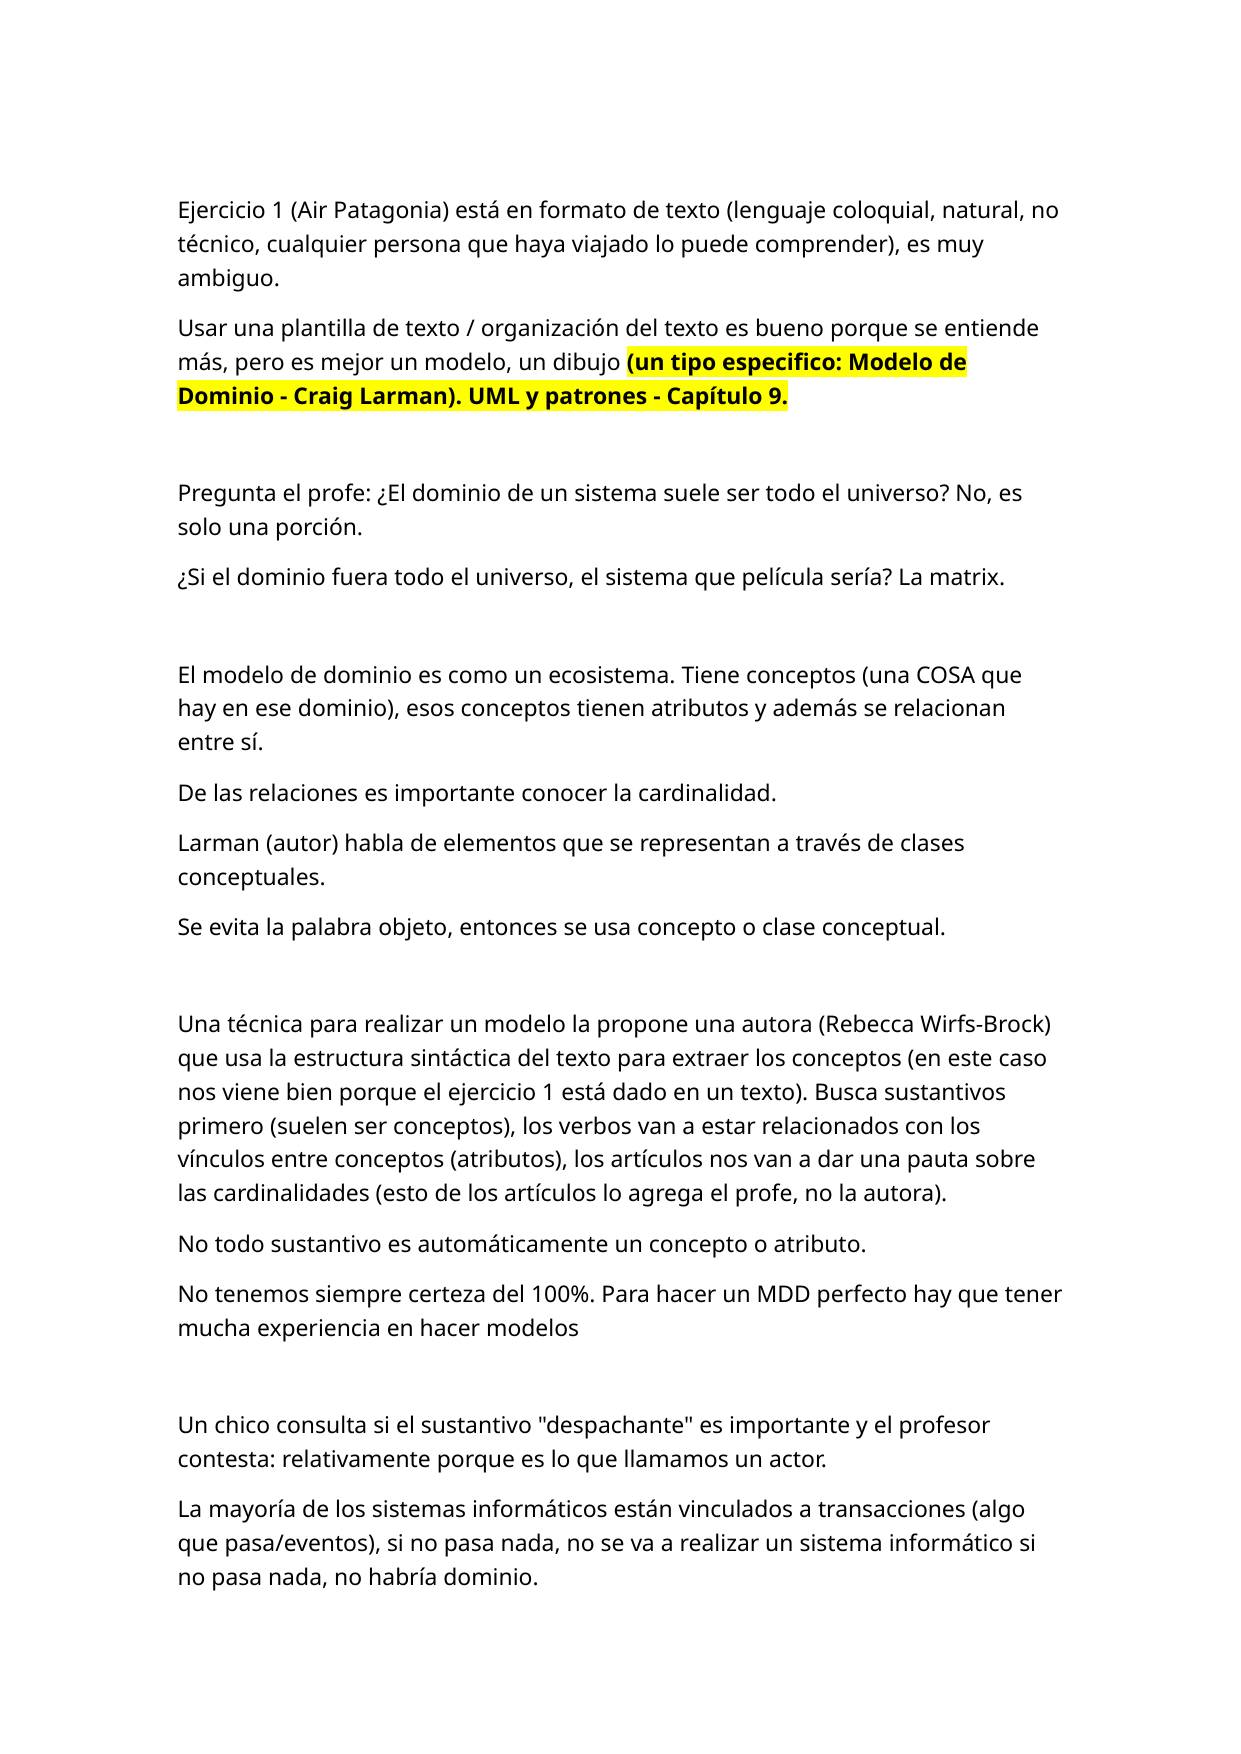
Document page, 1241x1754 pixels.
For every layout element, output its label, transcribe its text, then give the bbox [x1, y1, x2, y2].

text Larman (autor) habla de elementos que se representan a través de clases conceptuales. [177, 827, 1063, 892]
text Una técnica para realizar un modelo la propone una autora (Rebecca Wirfs-Brock) que usa la estructura sintáctica del texto para extraer los conceptos (en este caso nos viene bien porque el ejercicio 1 está dado en un texto). Busca sustantivos primero (suelen ser conceptos), los verbos van a estar relacionados con los vínculos entre conceptos (atributos), los artículos nos van a dar una pauta sobre las cardinalidades (esto de los artículos lo agrega el profe, no la autora). [177, 1008, 1063, 1208]
text No todo sustantivo es automáticamente un concepto o atributo. [177, 1228, 1063, 1259]
text Ejercicio 1 (Air Patagonia) está en formato de texto (lenguaje coloquial, natural, no técnico, cualquier persona que haya viajado lo puede comprender), es muy ambiguo. [177, 194, 1063, 293]
text El modelo de dominio es como un ecosistema. Tiene conceptos (una COSA que hay en ese dominio), esos conceptos tienen atributos y además se relacionan entre sí. [177, 659, 1063, 757]
text No tenemos siempre certeza del 100%. Para hacer un MDD perfecto hay que tener mucha experiencia en hacer modelos [177, 1278, 1063, 1343]
text ¿Si el dominio fuera todo el universo, el sistema que película sería? La matrix. [177, 561, 1063, 593]
text Usar una plantilla de texto / organización del texto es bueno porque se entiende más, pero es mejor un modelo, un dibujo (un tipo especifico: Modelo de Dominio - Craig Larman). UML y patrones - Capítulo 9. [177, 312, 1063, 411]
text De las relaciones es importante conocer la cardinalidad. [177, 777, 1063, 808]
text La mayoría de los sistemas informáticos están vinculados a transacciones (algo que pasa/eventos), si no pasa nada, no se va a realizar un sistema informático si no pasa nada, no habría dominio. [177, 1493, 1063, 1592]
text Pregunta el profe: ¿El dominio de un sistema suele ser todo el universo? No, es solo una porción. [177, 477, 1063, 542]
text Un chico consulta si el sustantivo "despachante" es importante y el profesor contesta: relativamente porque es lo que llamamos un actor. [177, 1409, 1063, 1474]
text Se evita la palabra objeto, entonces se usa concepto o clase conceptual. [177, 911, 1063, 942]
